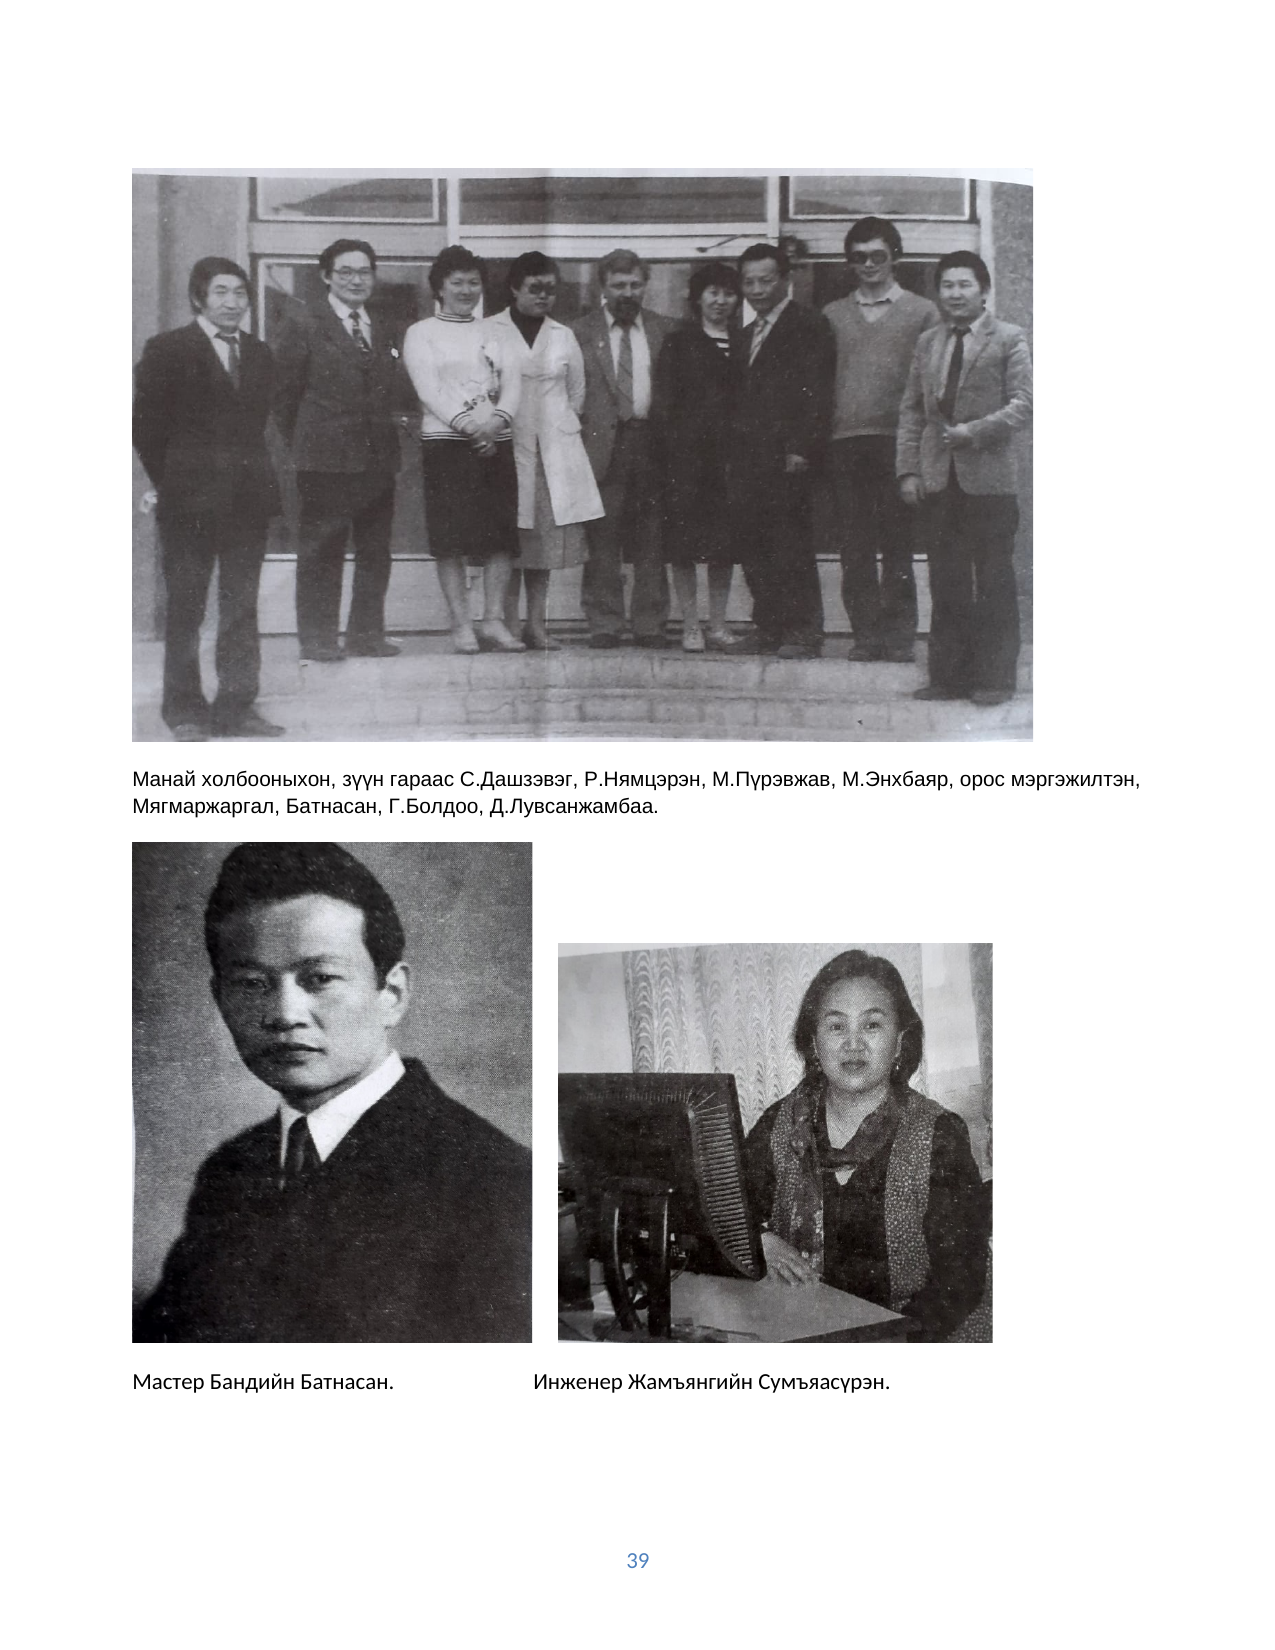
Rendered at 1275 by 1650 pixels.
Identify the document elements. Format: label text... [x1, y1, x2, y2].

picture [558, 943, 993, 1343]
text Мастер Бандийн Батнасан. Инженер Жамъянгийн Сумъяасүрэн. [132, 1367, 1143, 1395]
text Манай холбооныхон, зүүн гараас С.Дашзэвэг, Р.Нямцэрэн, М.Пүрэвжав, М.Энхбаяр, орос мэргэжилтэн, Мягмаржаргал, Батнасан, Г.Болдоо, Д.Лувсанжамбаа. [132, 766, 1143, 818]
picture [132, 842, 533, 1343]
picture [132, 168, 1034, 742]
